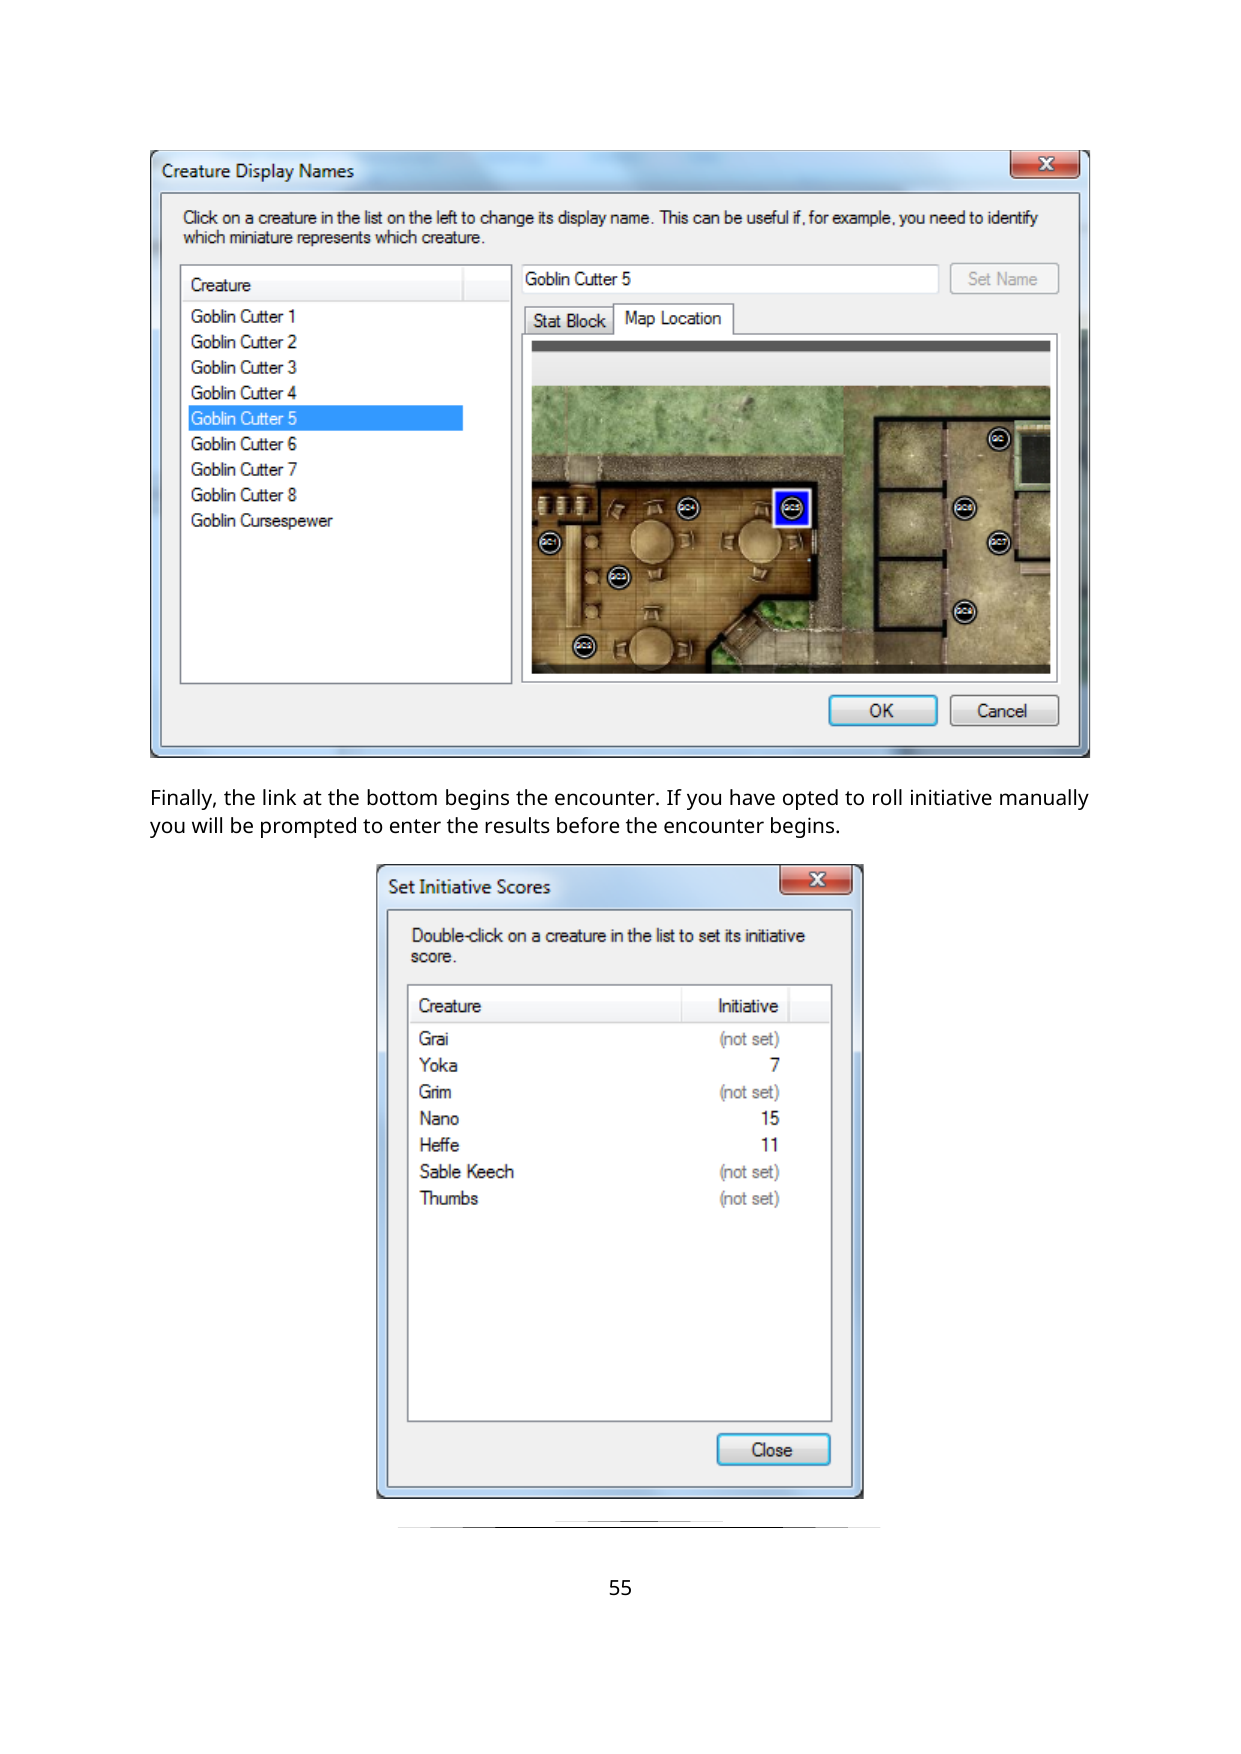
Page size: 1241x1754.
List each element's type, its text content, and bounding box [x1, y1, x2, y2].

text Finally, the link at the bottom begins the encounter. If you have opted to roll initiative manually you will be prompted to enter the results before the encounter begins. [150, 783, 1090, 840]
picture [150, 150, 1091, 758]
picture [376, 864, 864, 1499]
